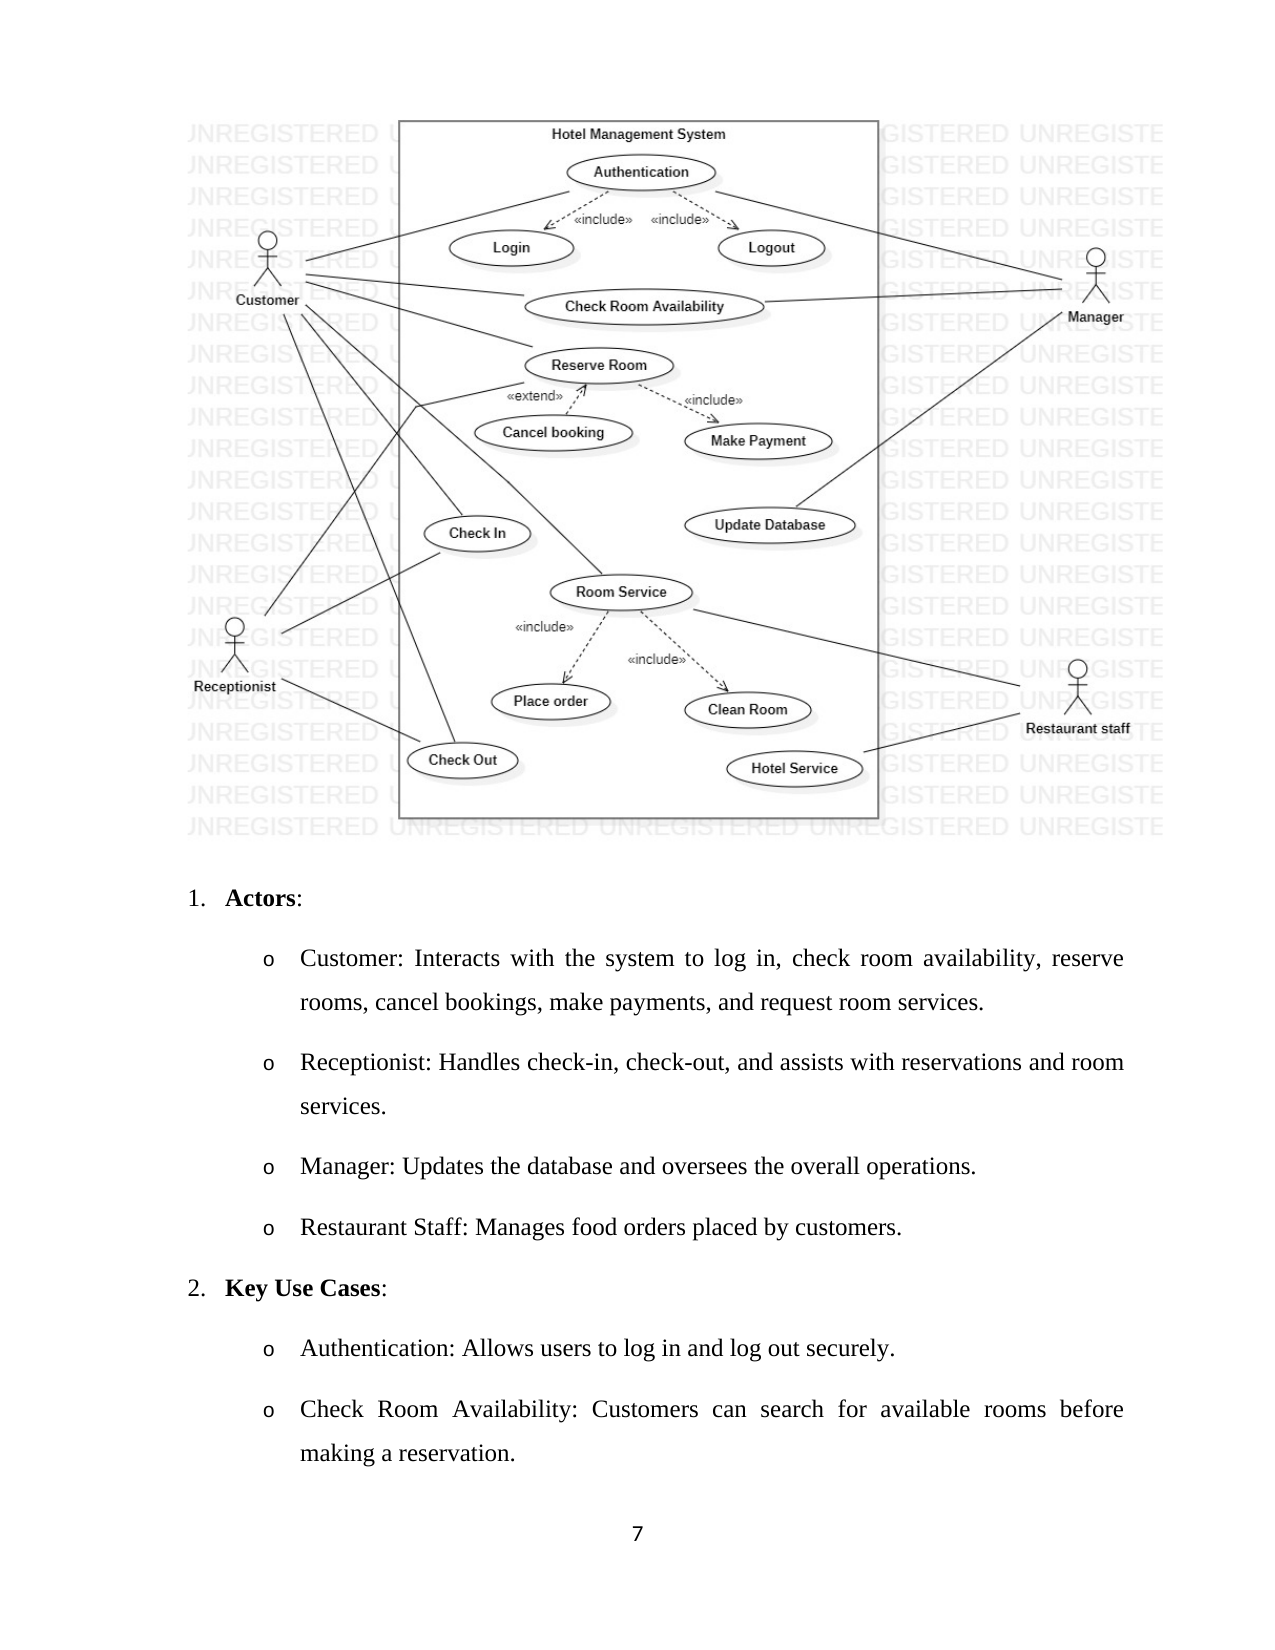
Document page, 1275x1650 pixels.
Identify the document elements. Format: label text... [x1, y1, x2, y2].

list Manager: Updates the database and oversees the overall operations. [262, 1151, 1125, 1180]
picture [187, 118, 1163, 853]
list Restaurant Staff: Manages food orders placed by customers. [262, 1212, 1125, 1241]
list Key Use Cases: [187, 1273, 1125, 1302]
list Customer: Interacts with the system to log in, check room availability, reserve rooms, cancel bookings, make payments, and request room services. [262, 943, 1125, 1016]
list Authentication: Allows users to log in and log out securely. [262, 1333, 1125, 1362]
list Check Room Availability: Customers can search for available rooms before making a reservation. [262, 1394, 1125, 1466]
list Receptionist: Handles check-in, check-out, and assists with reservations and room services. [262, 1047, 1125, 1120]
list Actors: [187, 883, 1125, 912]
